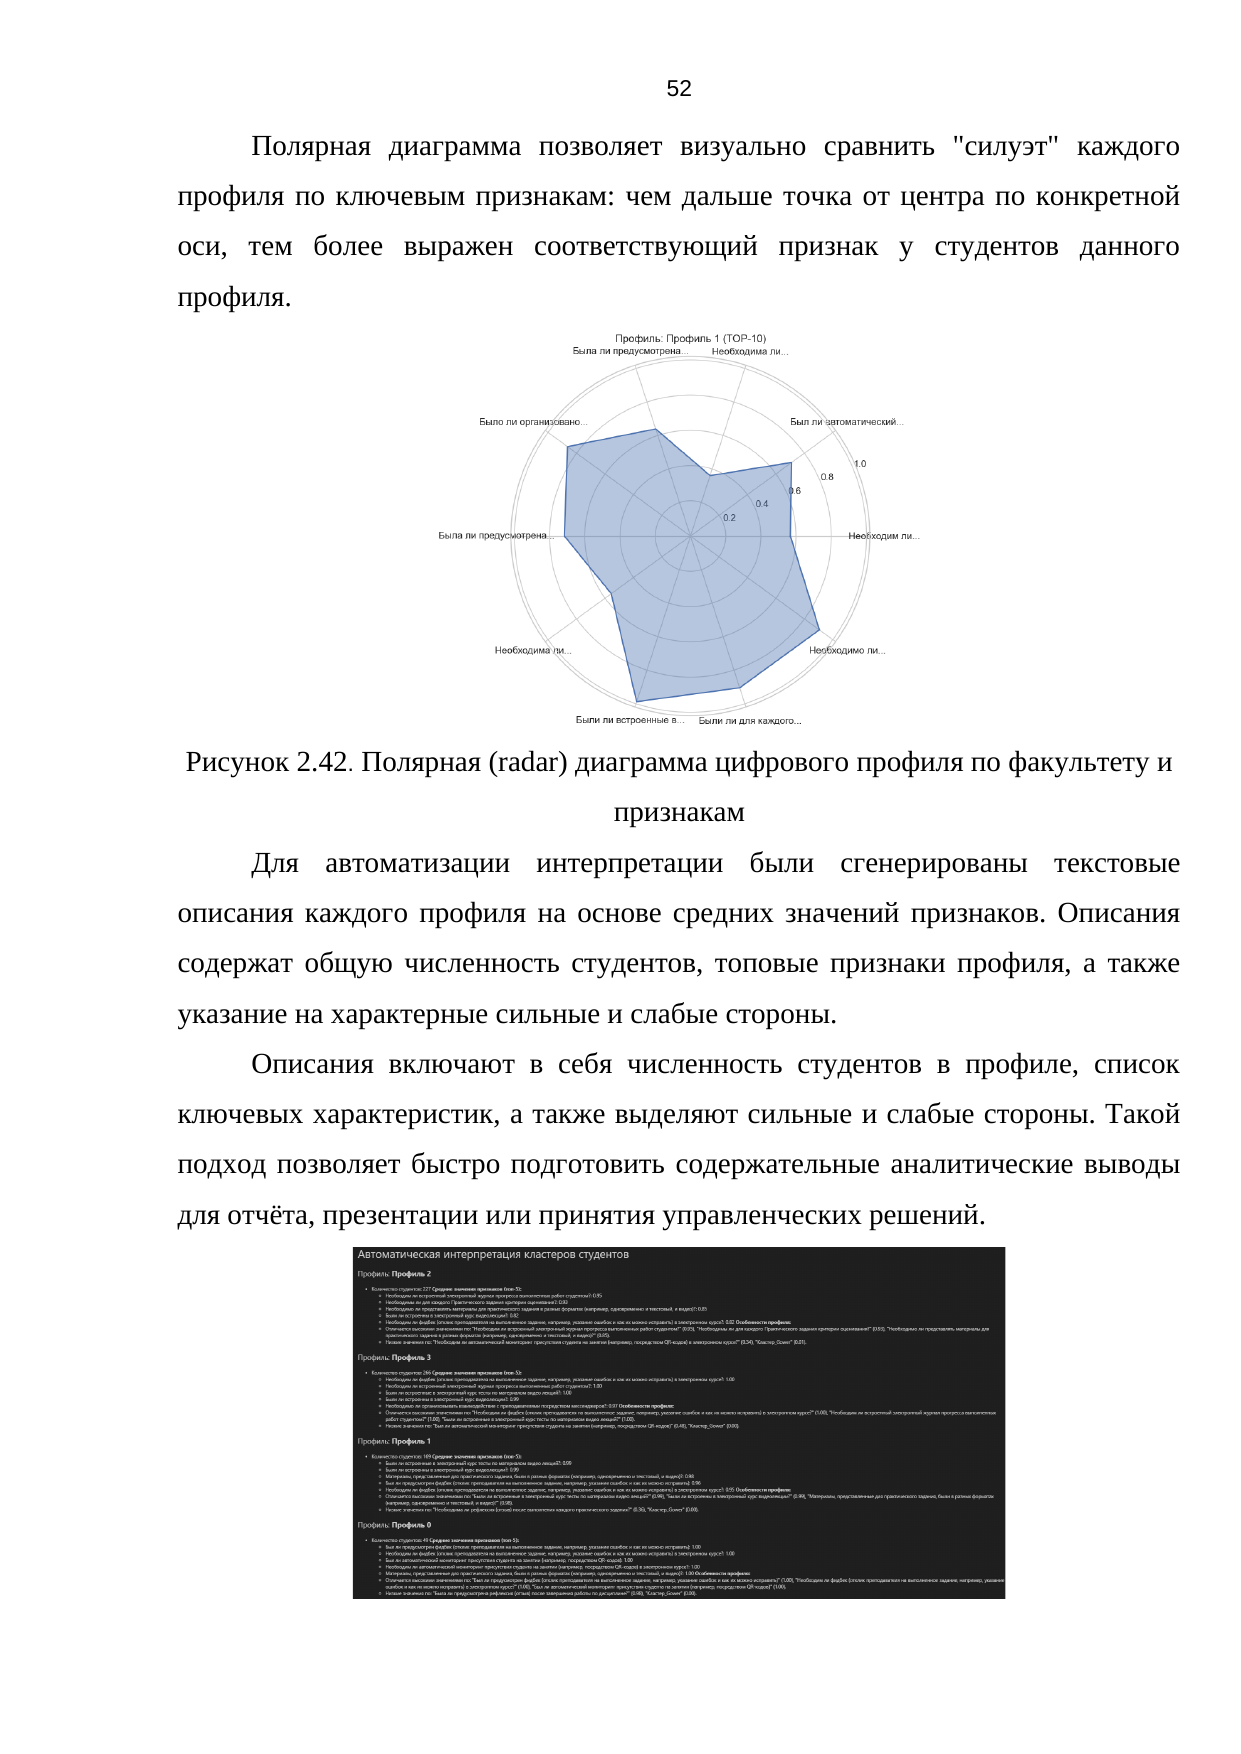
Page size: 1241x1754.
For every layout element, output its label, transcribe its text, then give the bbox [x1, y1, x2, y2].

picture [352, 1247, 1006, 1599]
text Для автоматизации интерпретации были сгенерированы текстовые описания каждого профиля на основе средних значений признаков. Описания содержат общую численность студентов, топовые признаки профиля, а также указание на характерные сильные и слабые стороны. [177, 845, 1181, 1029]
text Рисунок 2.42. Полярная (radar) диаграмма цифрового профиля по факультету и признакам [177, 744, 1181, 828]
text Полярная диаграмма позволяет визуально сравнить "силуэт" каждого профиля по ключевым признакам: чем дальше точка от центра по конкретной оси, тем более выражен соответствующий признак у студентов данного профиля. [177, 128, 1181, 312]
picture [432, 328, 926, 731]
text Описания включают в себя численность студентов в профиле, список ключевых характеристик, а также выделяют сильные и слабые стороны. Такой подход позволяет быстро подготовить содержательные аналитические выводы для отчёта, презентации или принятия управленческих решений. [177, 1046, 1181, 1231]
